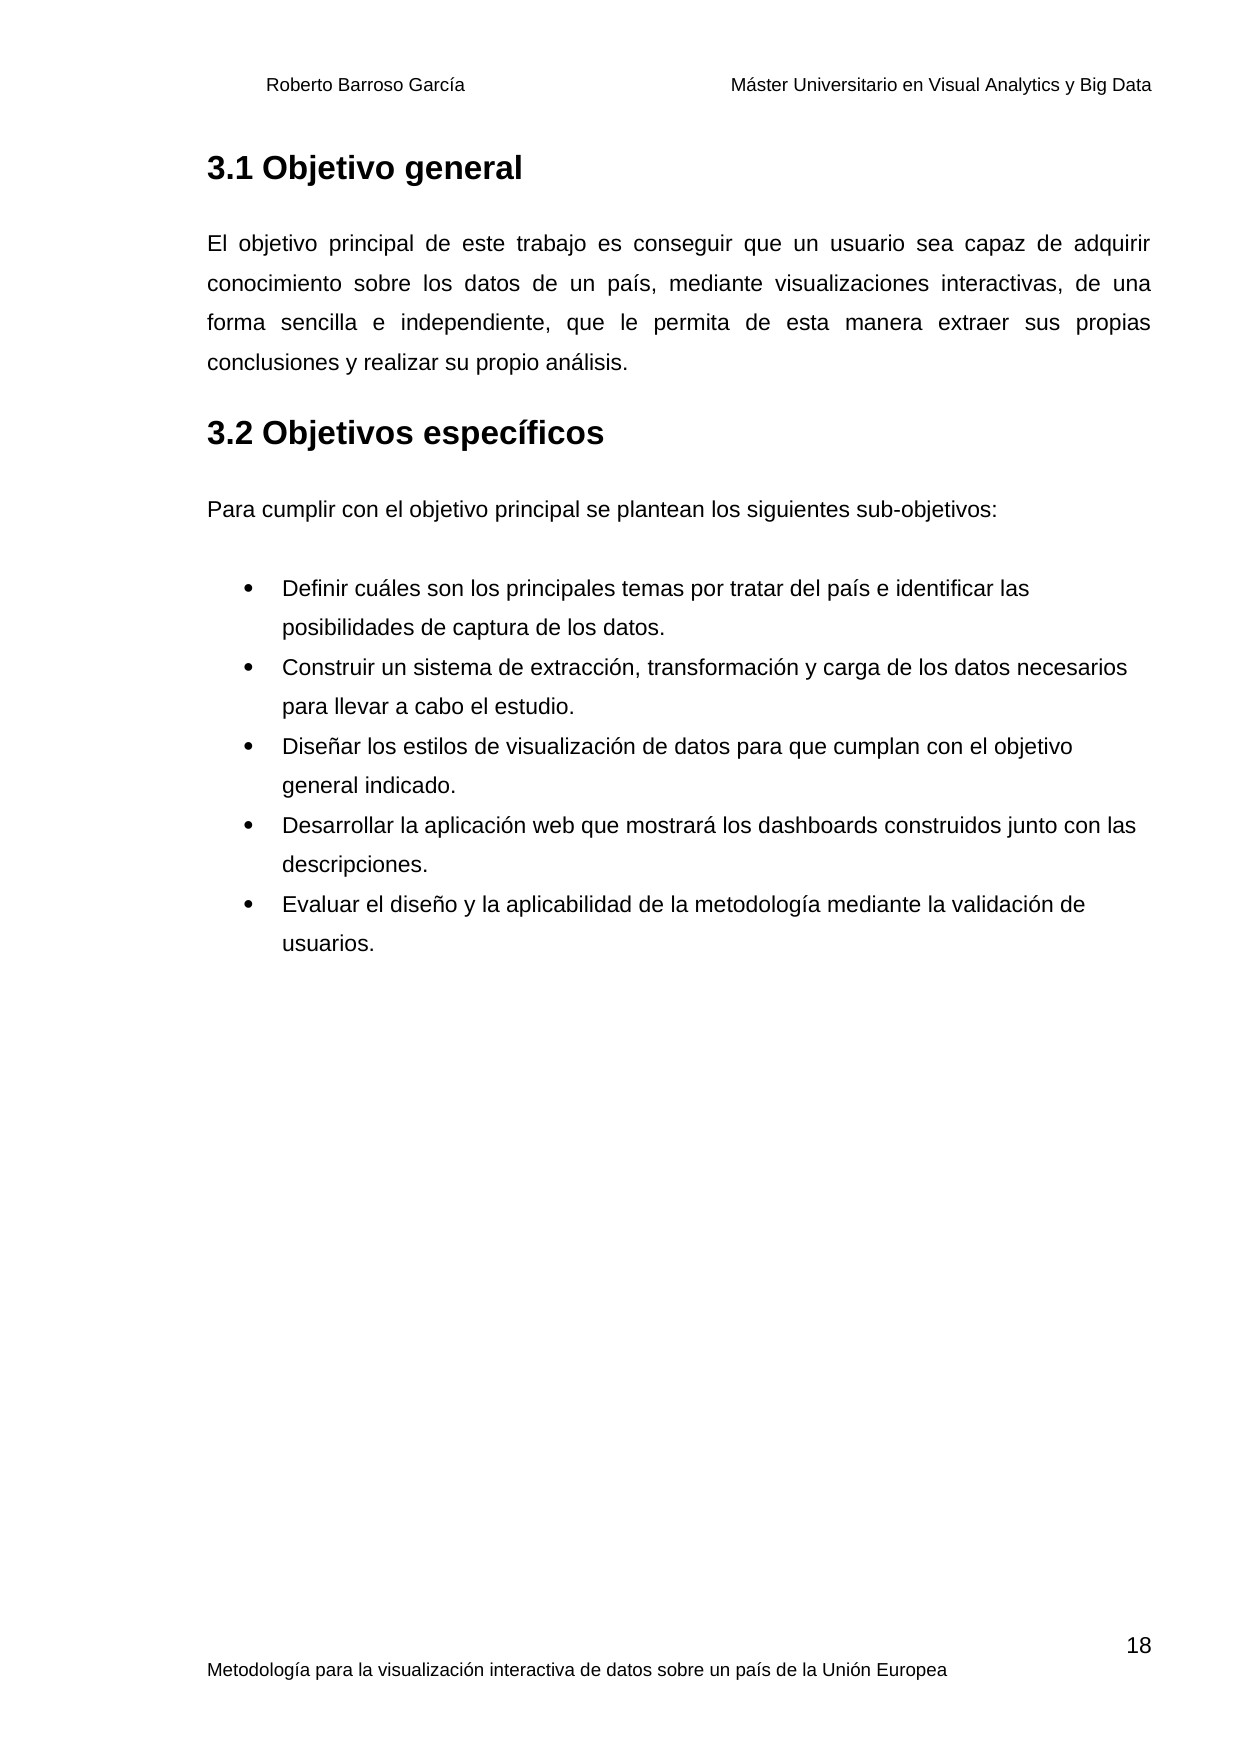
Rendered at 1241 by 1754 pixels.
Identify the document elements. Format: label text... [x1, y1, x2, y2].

list Desarrollar la aplicación web que mostrará los dashboards construidos junto con las descripciones. [244, 812, 1152, 877]
list Diseñar los estilos de visualización de datos para que cumplan con el objetivo general indicado. [244, 733, 1152, 798]
subtitle Objetivos específicos [207, 413, 1152, 452]
text Para cumplir con el objetivo principal se plantean los siguientes sub-objetivos: [207, 496, 1152, 522]
text El objetivo principal de este trabajo es conseguir que un usuario sea capaz de adquirir conocimiento sobre los datos de un país, mediante visualizaciones interactivas, de una forma sencilla e independiente, que le permita de esta manera extraer sus propias conclusiones y realizar su propio análisis. [207, 230, 1152, 375]
list Definir cuáles son los principales temas por tratar del país e identificar las posibilidades de captura de los datos. [244, 575, 1152, 641]
subtitle Objetivo general [207, 148, 1152, 186]
list Construir un sistema de extracción, transformación y carga de los datos necesarios para llevar a cabo el estudio. [244, 654, 1152, 719]
list Evaluar el diseño y la aplicabilidad de la metodología mediante la validación de usuarios. [244, 891, 1152, 956]
